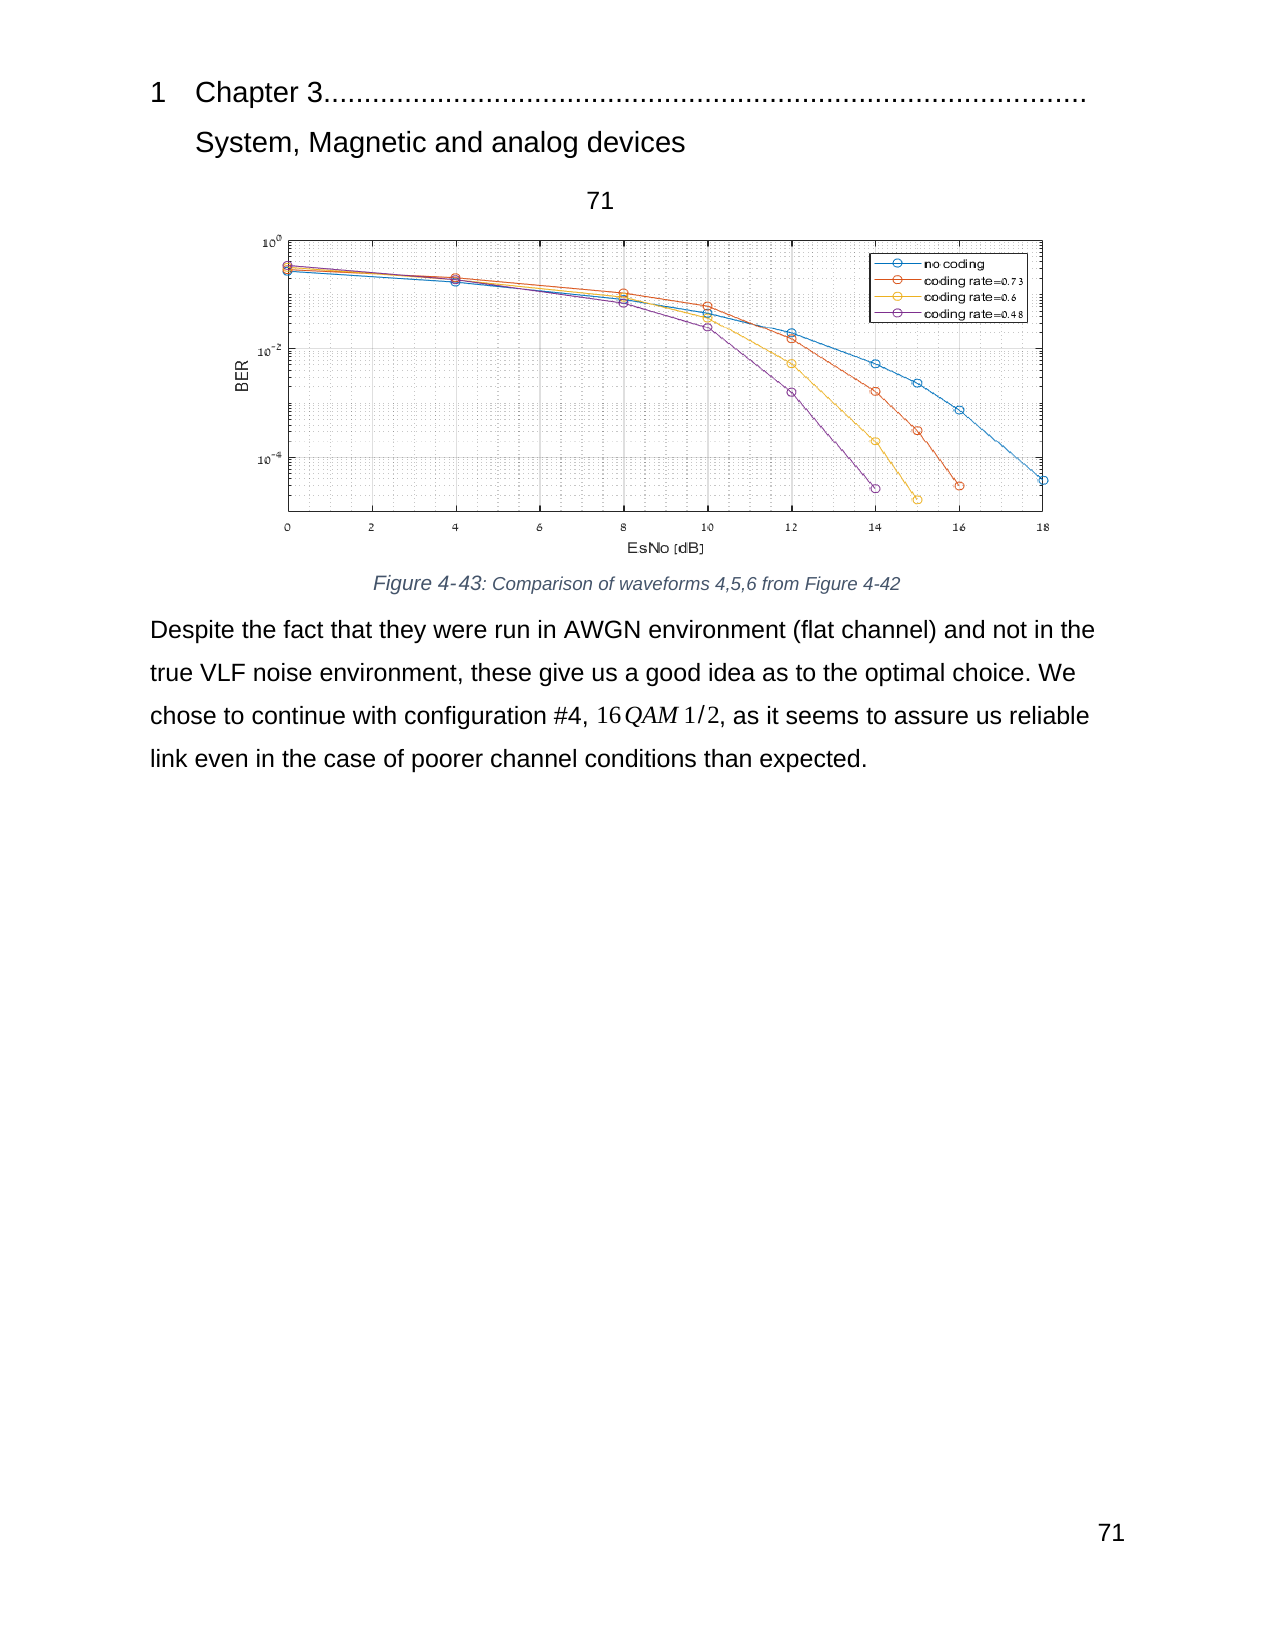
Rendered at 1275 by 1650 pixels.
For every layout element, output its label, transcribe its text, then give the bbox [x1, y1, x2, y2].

picture [161, 214, 1125, 556]
text Despite the fact that they were run in AWGN environment (flat channel) and not in the true VLF noise environment, these give us a good idea as to the optimal choice. We chose to continue with configuration #4, , as it seems to assure us reliable link even in the case of poorer channel conditions than expected. [150, 615, 1125, 773]
table_header [150, 215, 1125, 570]
